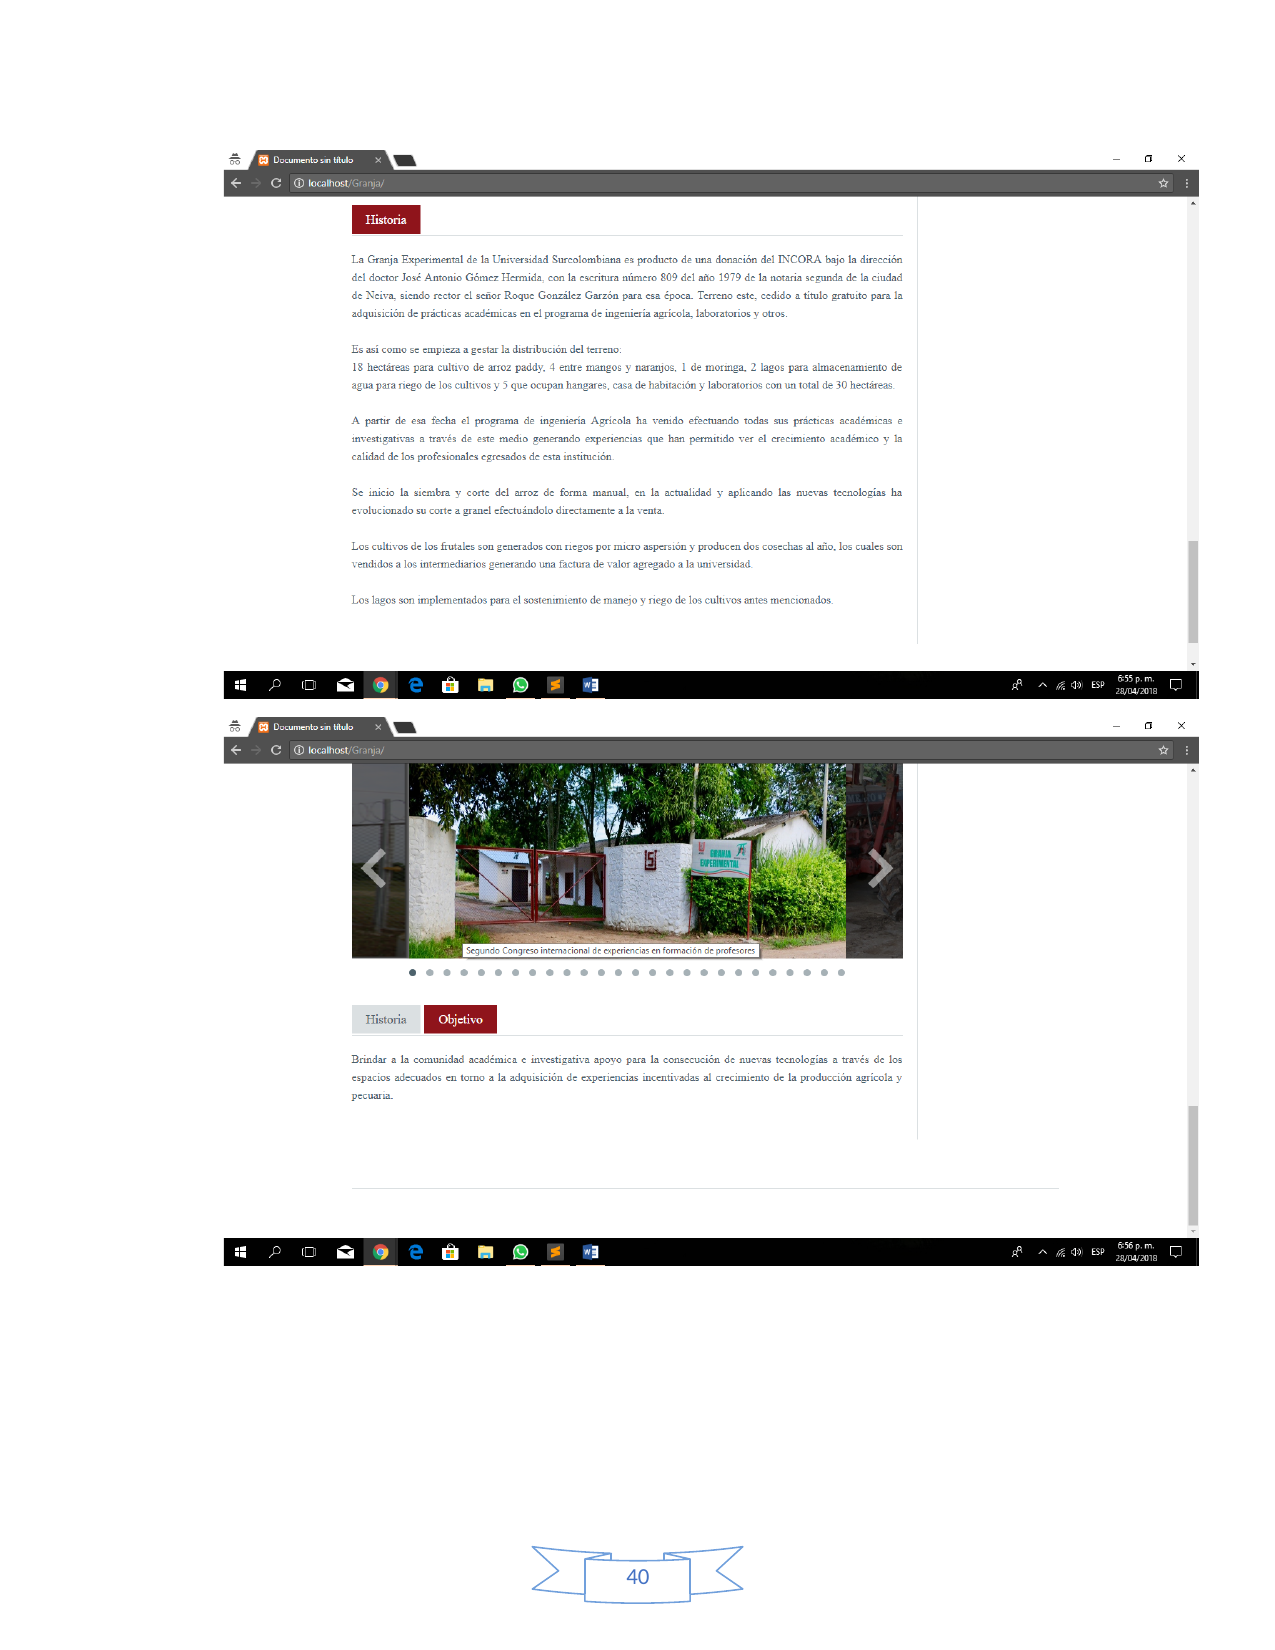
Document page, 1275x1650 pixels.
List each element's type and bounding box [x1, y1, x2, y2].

picture [223, 150, 1199, 699]
picture [223, 717, 1199, 1266]
